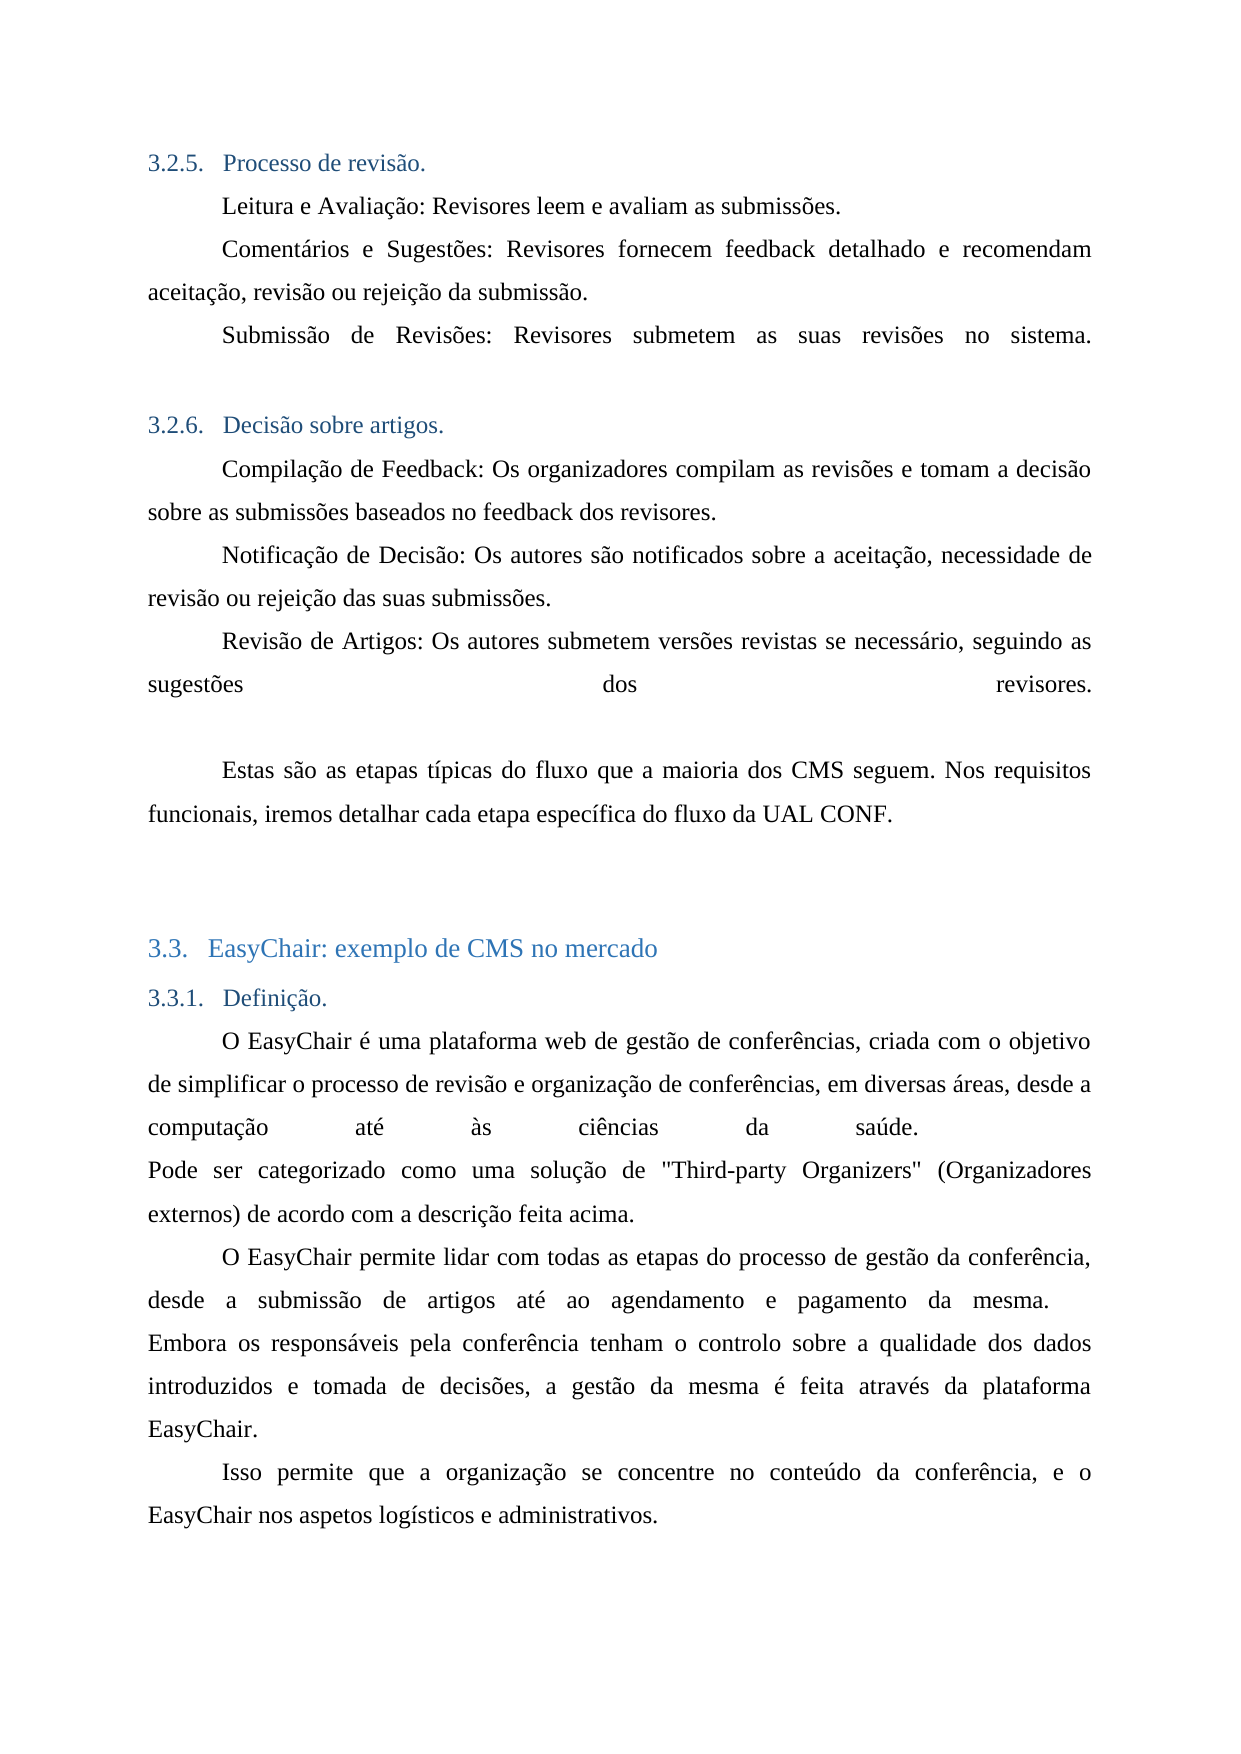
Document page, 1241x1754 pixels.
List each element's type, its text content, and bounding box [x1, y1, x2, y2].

text Revisão de Artigos: Os autores submetem versões revistas se necessário, seguindo as sugestões dos revisores. [148, 626, 1092, 741]
text O EasyChair permite lidar com todas as etapas do processo de gestão da conferência, desde a submissão de artigos até ao agendamento e pagamento da mesma. Embora os responsáveis pela conferência tenham o controlo sobre a qualidade dos dados introduzidos e tomada de decisões, a gestão da mesma é feita através da plataforma EasyChair. [148, 1242, 1092, 1443]
text Notificação de Decisão: Os autores são notificados sobre a aceitação, necessidade de revisão ou rejeição das suas submissões. [148, 540, 1092, 612]
text Leitura e Avaliação: Revisores leem e avaliam as submissões. [148, 191, 1092, 219]
subtitle Decisão sobre artigos. [148, 411, 1092, 439]
text Submissão de Revisões: Revisores submetem as suas revisões no sistema. [148, 320, 1092, 392]
subtitle EasyChair: exemplo de CMS no mercado [148, 932, 1092, 963]
text Estas são as etapas típicas do fluxo que a maioria dos CMS seguem. Nos requisitos funcionais, iremos detalhar cada etapa específica do fluxo da UAL CONF. [148, 756, 1092, 827]
text Comentários e Sugestões: Revisores fornecem feedback detalhado e recomendam aceitação, revisão ou rejeição da submissão. [148, 234, 1092, 306]
subtitle Processo de revisão. [148, 148, 1092, 176]
text Isso permite que a organização se concentre no conteúdo da conferência, e o EasyChair nos aspetos logísticos e administrativos. [148, 1457, 1092, 1529]
subtitle Definição. [148, 983, 1092, 1012]
text Compilação de Feedback: Os organizadores compilam as revisões e tomam a decisão sobre as submissões baseados no feedback dos revisores. [148, 454, 1092, 526]
text O EasyChair é uma plataforma web de gestão de conferências, criada com o objetivo de simplificar o processo de revisão e organização de conferências, em diversas áreas, desde a computação até às ciências da saúde. Pode ser categorizado como uma solução de "Third-party Organizers" (Organizadores externos) de acordo com a descrição feita acima. [148, 1026, 1092, 1227]
